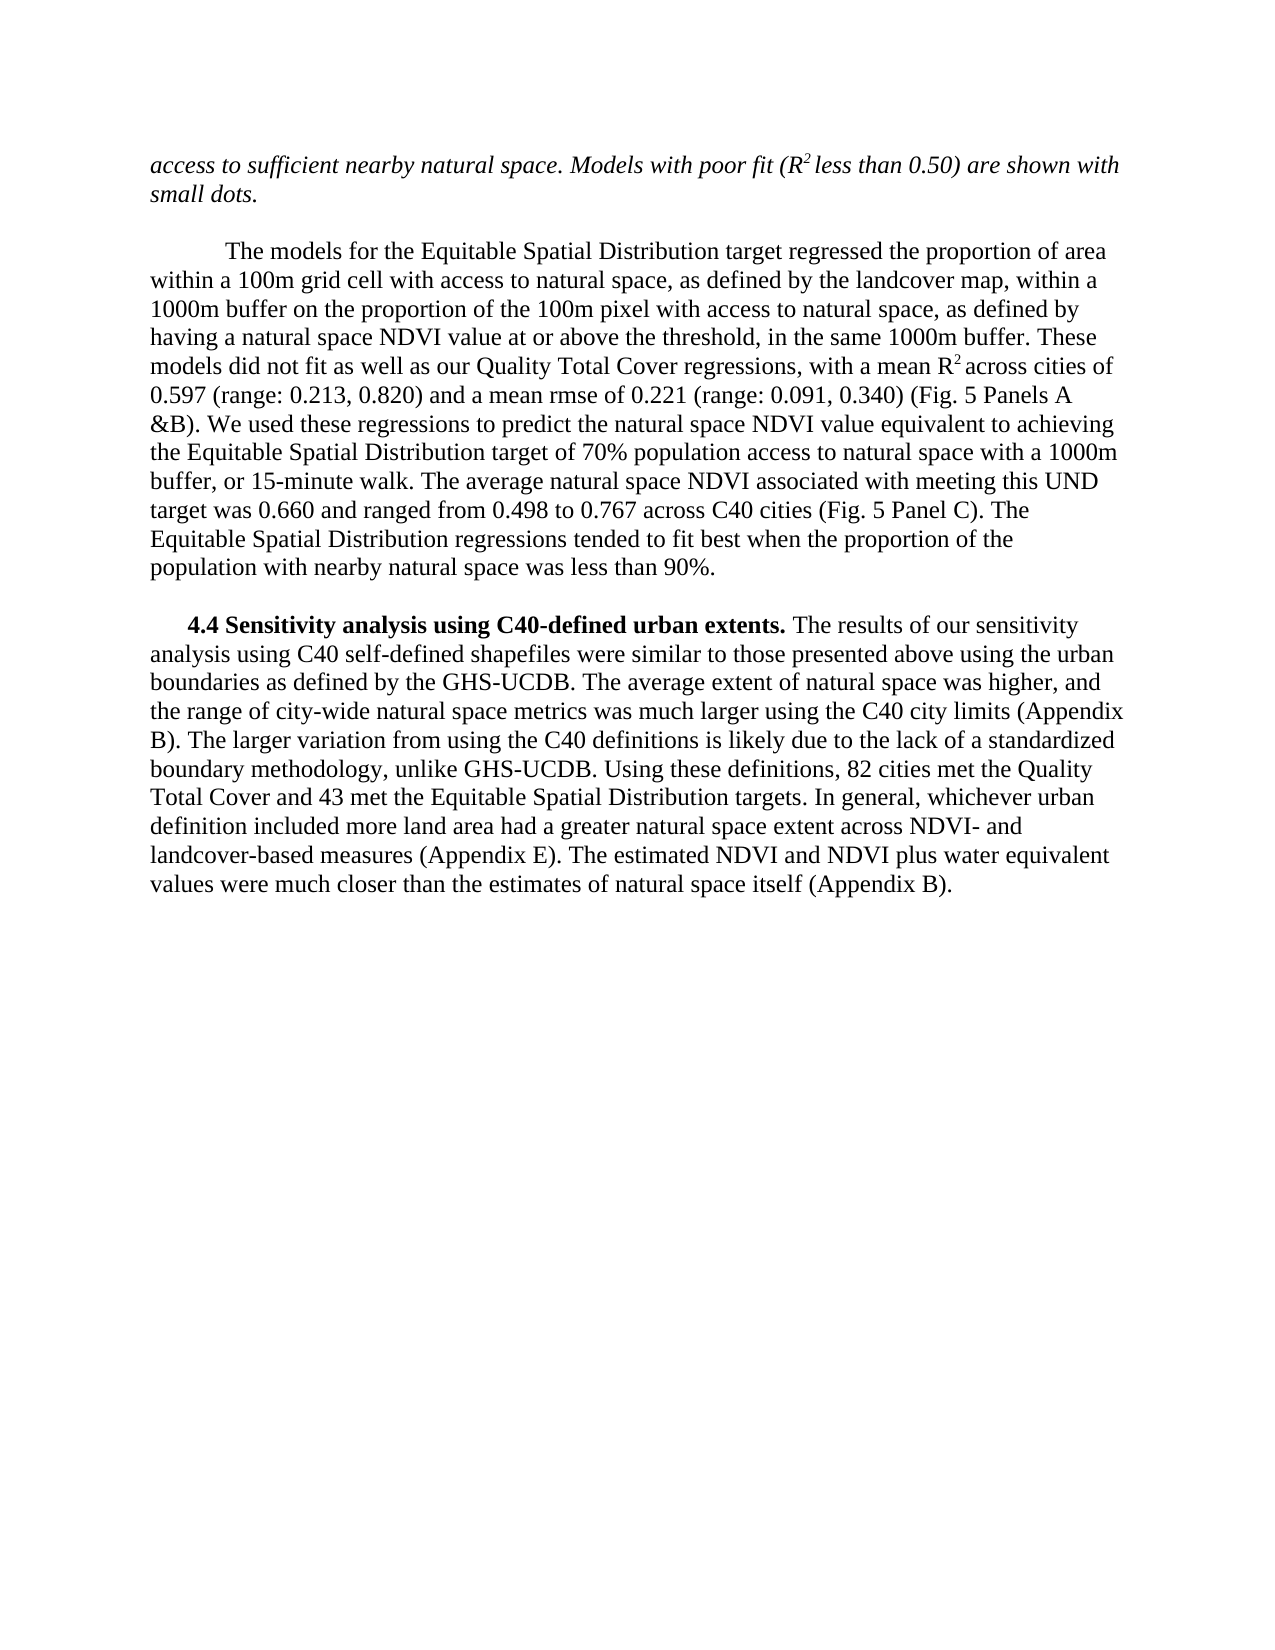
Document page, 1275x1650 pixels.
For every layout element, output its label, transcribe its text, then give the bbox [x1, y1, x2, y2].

text The models for the Equitable Spatial Distribution target regressed the proportion of area within a 100m grid cell with access to natural space, as defined by the landcover map, within a 1000m buffer on the proportion of the 100m pixel with access to natural space, as defined by having a natural space NDVI value at or above the threshold, in the same 1000m buffer. These models did not fit as well as our Quality Total Cover regressions, with a mean R2 across cities of 0.597 (range: 0.213, 0.820) and a mean rmse of 0.221 (range: 0.091, 0.340) (Fig. 5 Panels A &B). We used these regressions to predict the natural space NDVI value equivalent to achieving the Equitable Spatial Distribution target of 70% population access to natural space with a 1000m buffer, or 15-minute walk. The average natural space NDVI associated with meeting this UND target was 0.660 and ranged from 0.498 to 0.767 across C40 cities (Fig. 5 Panel C). The Equitable Spatial Distribution regressions tended to fit best when the proportion of the population with nearby natural space was less than 90%. [150, 236, 1125, 581]
text 4.4 Sensitivity analysis using C40-defined urban extents. The results of our sensitivity analysis using C40 self-defined shapefiles were similar to those presented above using the urban boundaries as defined by the GHS-UCDB. The average extent of natural space was higher, and the range of city-wide natural space metrics was much larger using the C40 city limits (Appendix B). The larger variation from using the C40 definitions is likely due to the lack of a standardized boundary methodology, unlike GHS-UCDB. Using these definitions, 82 cities met the Quality Total Cover and 43 met the Equitable Spatial Distribution targets. In general, whichever urban definition included more land area had a greater natural space extent across NDVI- and landcover-based measures (Appendix E). The estimated NDVI and NDVI plus water equivalent values were much closer than the estimates of natural space itself (Appendix B). [150, 610, 1125, 897]
